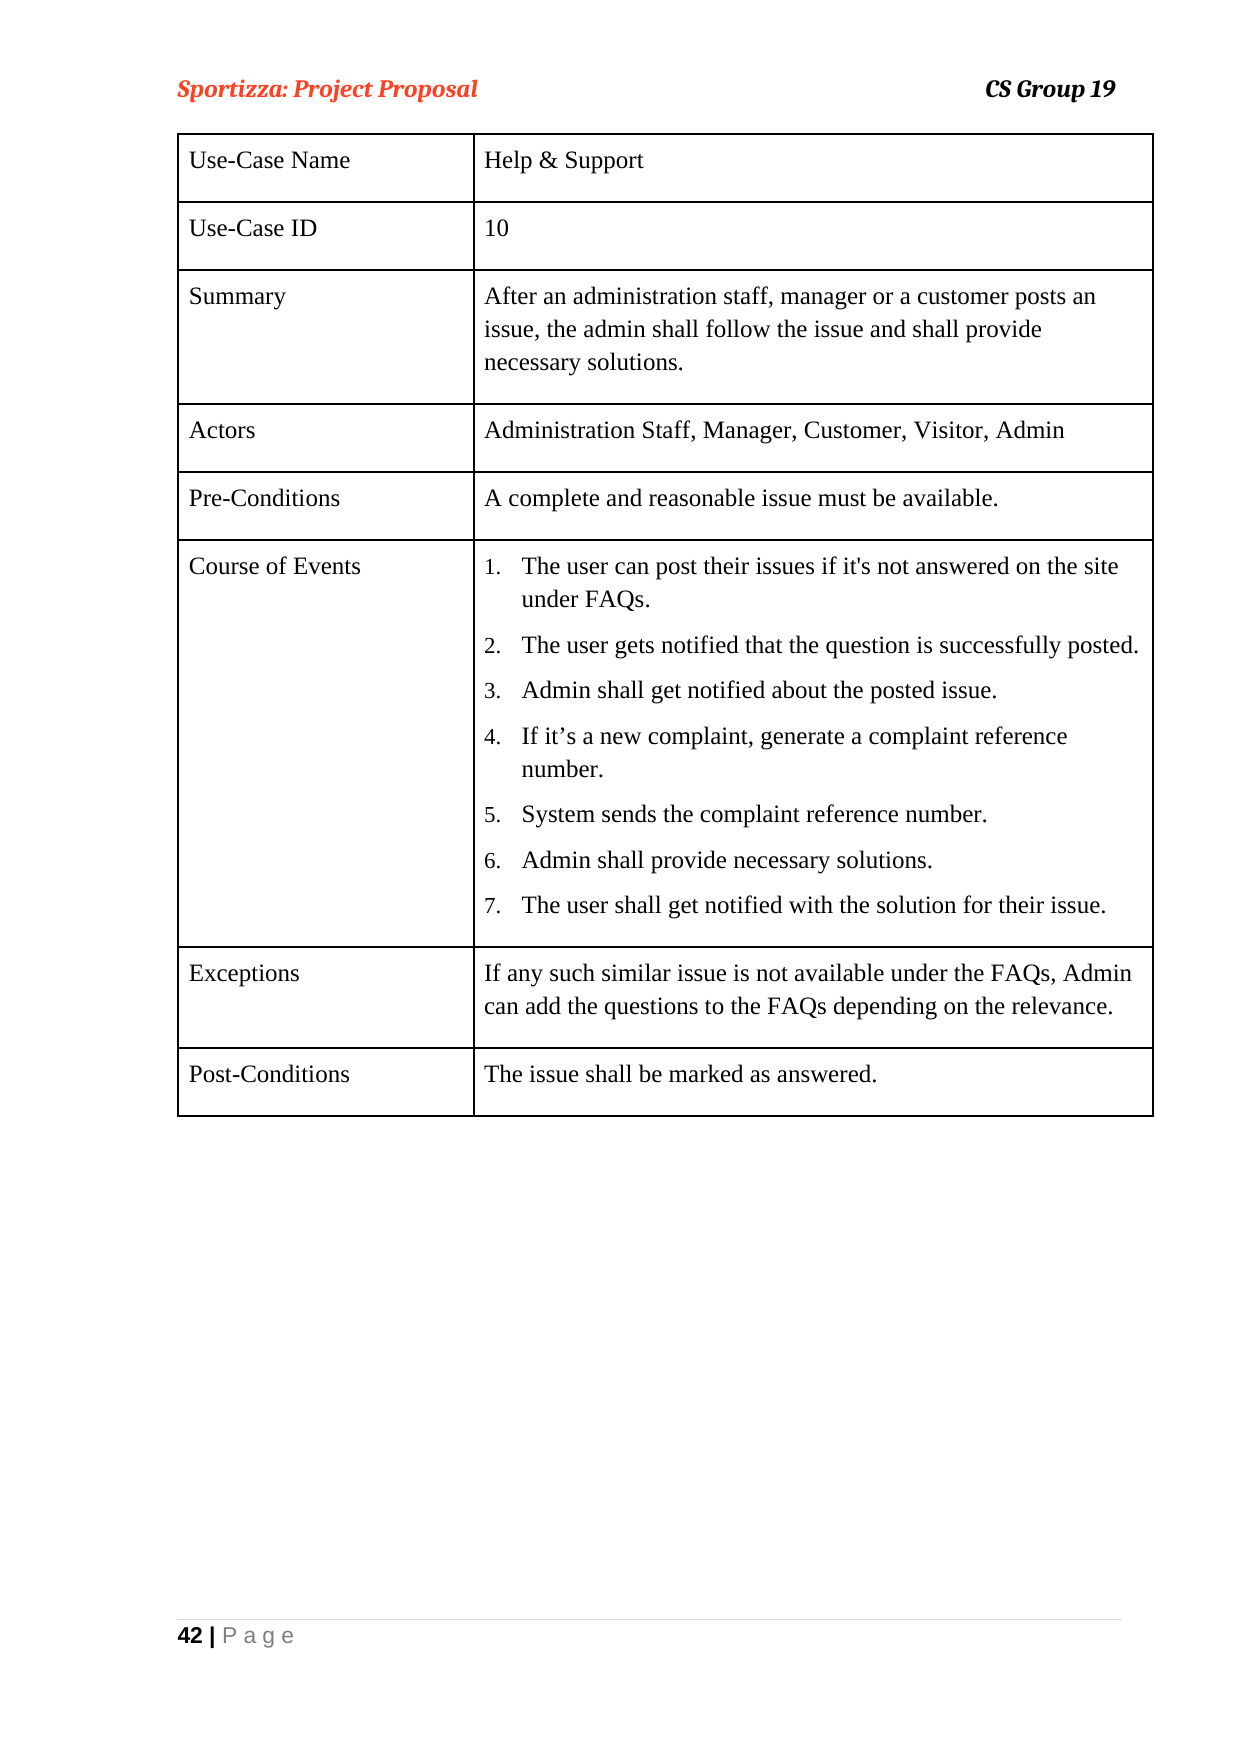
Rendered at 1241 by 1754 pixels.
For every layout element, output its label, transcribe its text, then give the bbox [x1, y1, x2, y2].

table_header Help & Support [475, 135, 1152, 201]
table_cell Use-Case ID [179, 203, 473, 268]
table_cell 10 [475, 203, 1152, 268]
table_cell After an administration staff, manager or a customer posts an issue, the admin shall follow the issue and shall provide necessary solutions. [475, 271, 1152, 403]
table_cell Summary [179, 271, 473, 403]
table_cell Administration Staff, Manager, Customer, Visitor, Admin [475, 405, 1152, 471]
table_cell The issue shall be marked as answered. [475, 1049, 1152, 1115]
table_header Use-Case Name [179, 135, 473, 201]
table_cell Exceptions [179, 948, 473, 1047]
table_cell Course of Events [179, 541, 473, 946]
table_cell Post-Conditions [179, 1049, 473, 1115]
table_cell Pre-Conditions [179, 473, 473, 539]
table_cell The user can post their issues if it's not answered on the site under FAQs. The user gets notified that the question is successfully posted. Admin shall get notified about the posted issue. If it’s a new complaint, generate a complaint reference number. System sends the complaint reference number. Admin shall provide necessary solutions. The user shall get notified with the solution for their issue. [475, 541, 1152, 946]
table_cell Actors [179, 405, 473, 471]
table_cell A complete and reasonable issue must be available. [475, 473, 1152, 539]
table_cell If any such similar issue is not available under the FAQs, Admin can add the questions to the FAQs depending on the relevance. [475, 948, 1152, 1047]
